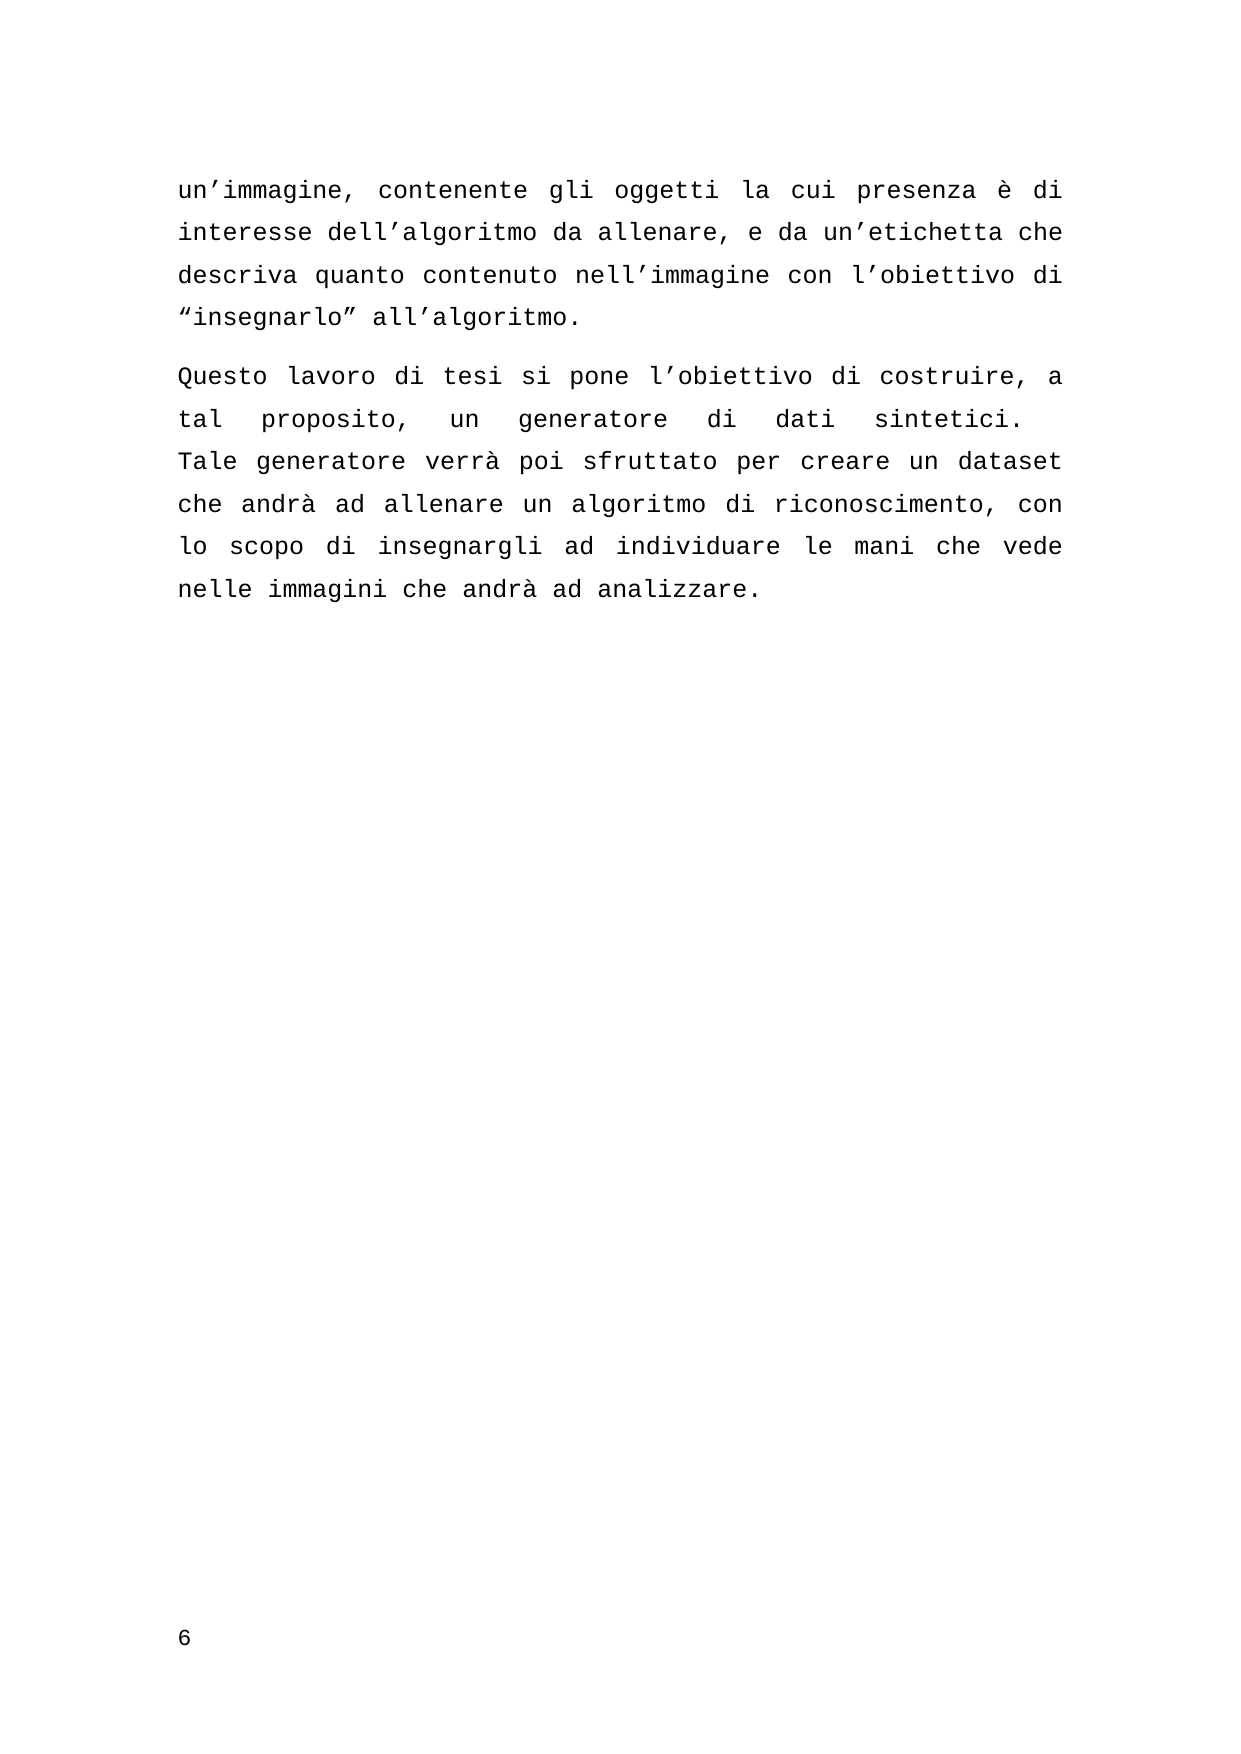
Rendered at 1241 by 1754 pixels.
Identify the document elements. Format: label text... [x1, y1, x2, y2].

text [177, 177, 1063, 333]
text Questo lavoro di tesi si pone l’obiettivo di costruire, a tal proposito, un generatore di dati sintetici. Tale generatore verrà poi sfruttato per creare un dataset che andrà ad allenare un algoritmo di riconoscimento, con lo scopo di insegnargli ad individuare le mani che vede nelle immagini che andrà ad analizzare. [177, 364, 1063, 605]
